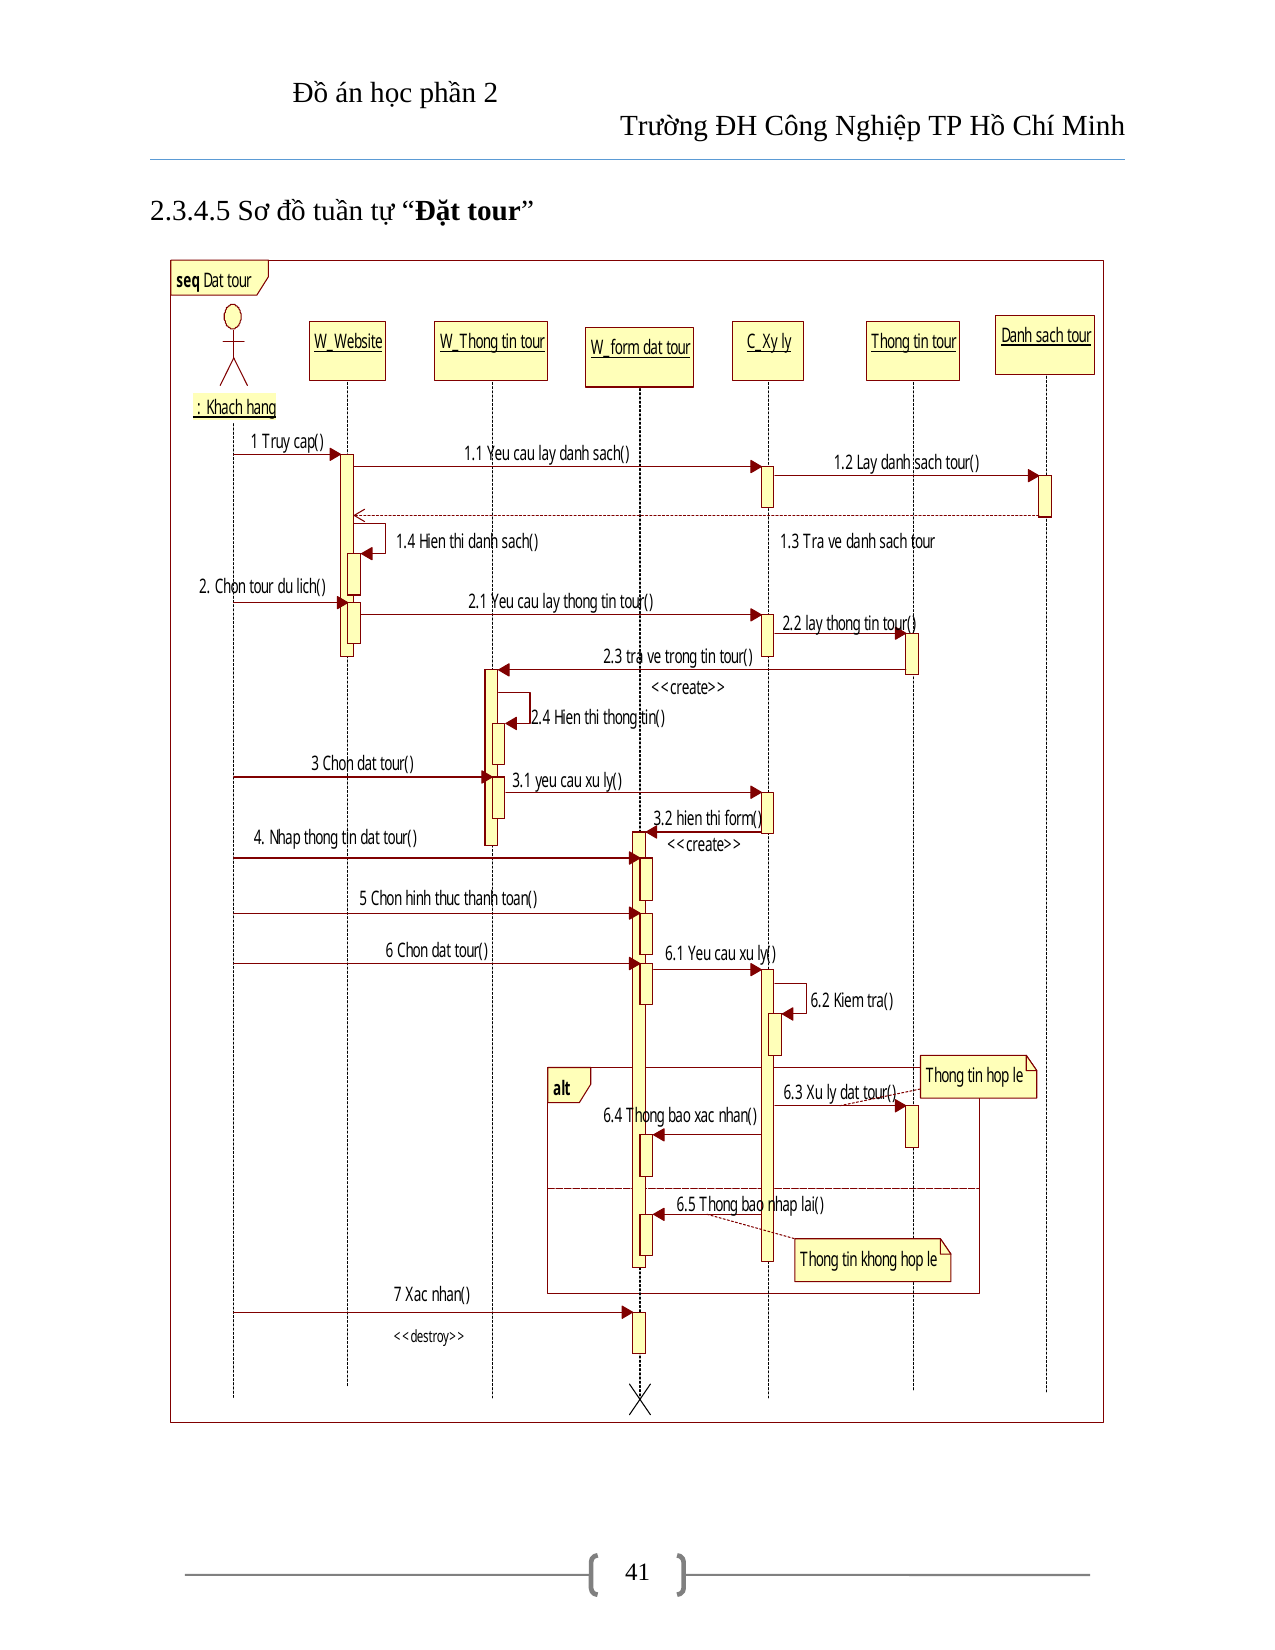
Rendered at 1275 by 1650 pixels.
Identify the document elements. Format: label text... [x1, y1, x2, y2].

subtitle 2.3.4.5 Sơ đồ tuần tự “Đặt tour” [150, 193, 1125, 227]
